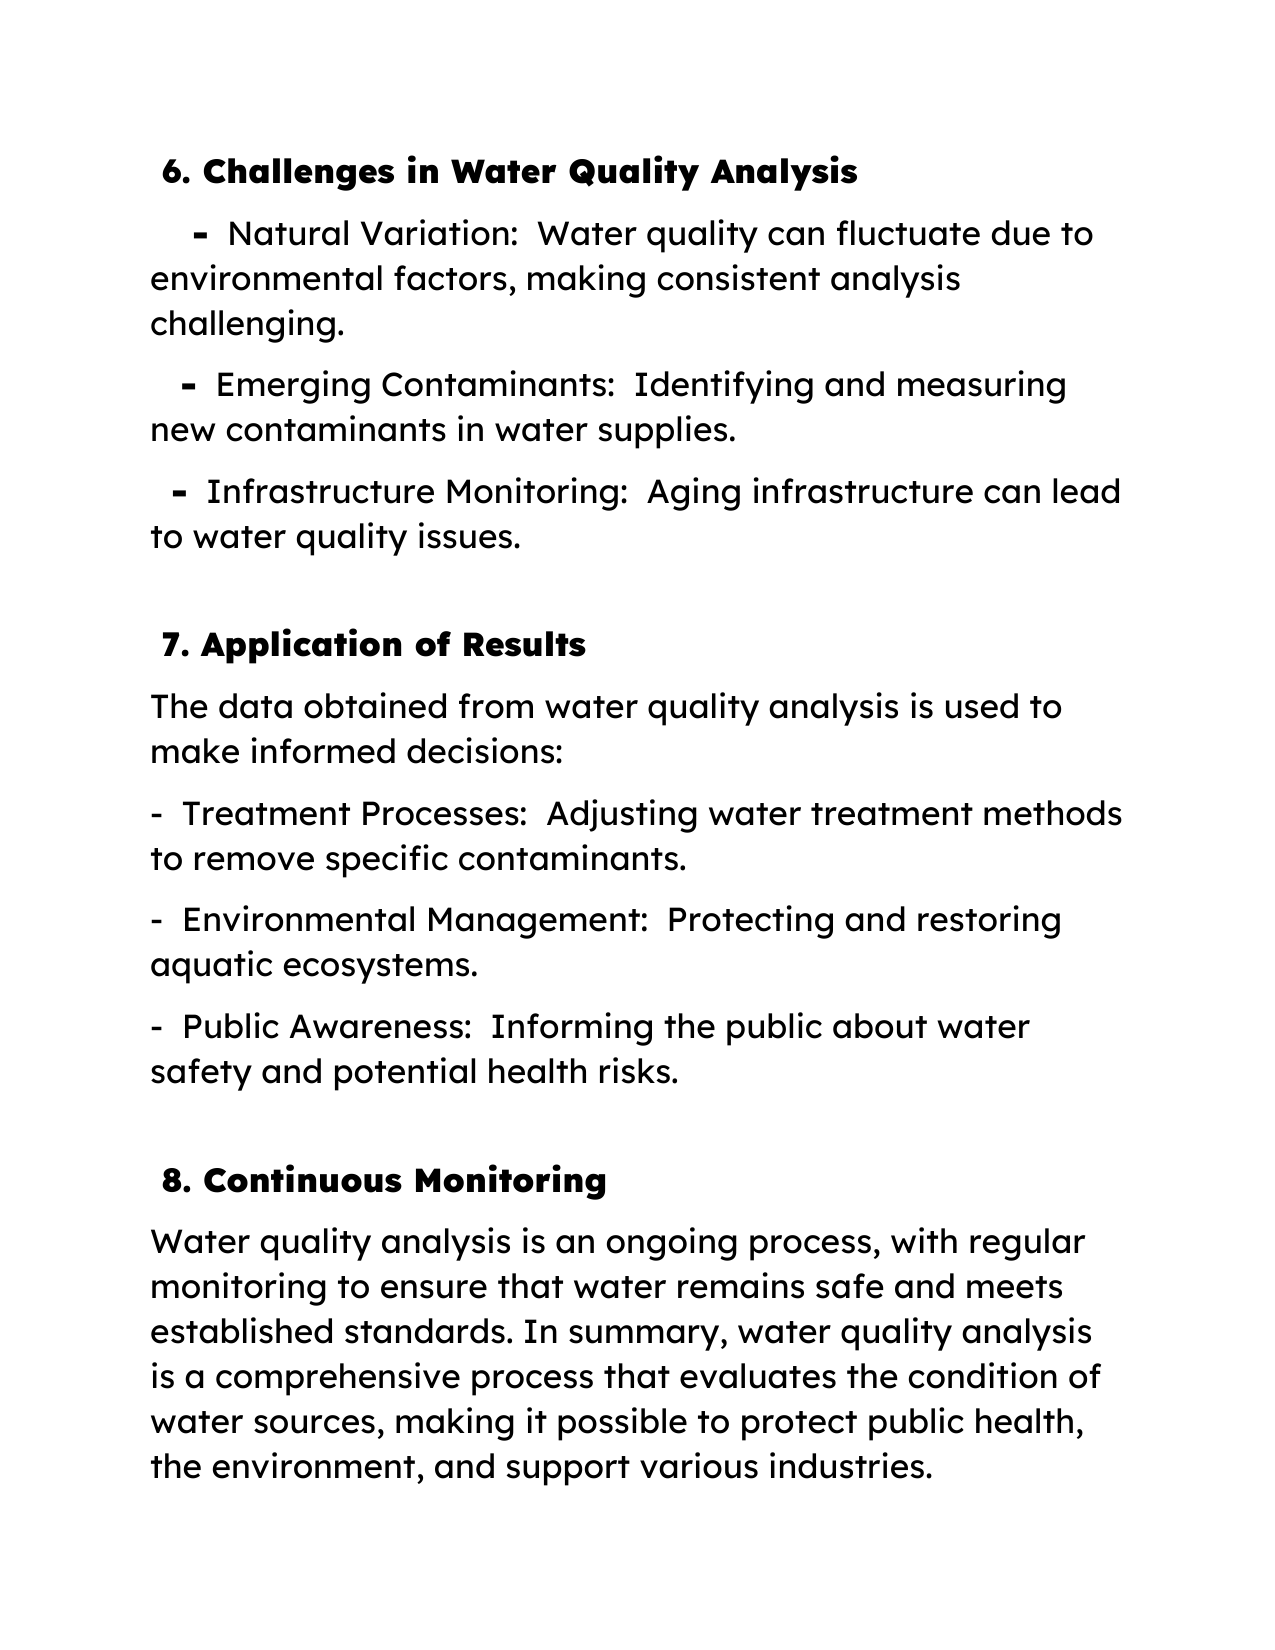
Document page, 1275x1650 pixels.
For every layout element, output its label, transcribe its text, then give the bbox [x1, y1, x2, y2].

text Water quality analysis is an ongoing process, with regular monitoring to ensure that water remains safe and meets established standards. In summary, water quality analysis is a comprehensive process that evaluates the condition of water sources, making it possible to protect public health, the environment, and support various industries. [150, 1220, 1125, 1487]
text - Environmental Management: Protecting and restoring aquatic ecosystems. [150, 898, 1125, 985]
text - Public Awareness: Informing the public about water safety and potential health risks. [150, 1005, 1125, 1092]
text 8. Continuous Monitoring [150, 1159, 1125, 1200]
text 6. Challenges in Water Quality Analysis [150, 150, 1125, 192]
text The data obtained from water quality analysis is used to make informed decisions: [150, 685, 1125, 772]
text - Natural Variation: Water quality can fluctuate due to environmental factors, making consistent analysis challenging. [150, 212, 1125, 343]
text - Infrastructure Monitoring: Aging infrastructure can lead to water quality issues. [150, 470, 1125, 557]
text 7. Application of Results [150, 623, 1125, 665]
text - Treatment Processes: Adjusting water treatment methods to remove specific contaminants. [150, 792, 1125, 878]
text - Emerging Contaminants: Identifying and measuring new contaminants in water supplies. [150, 363, 1125, 450]
